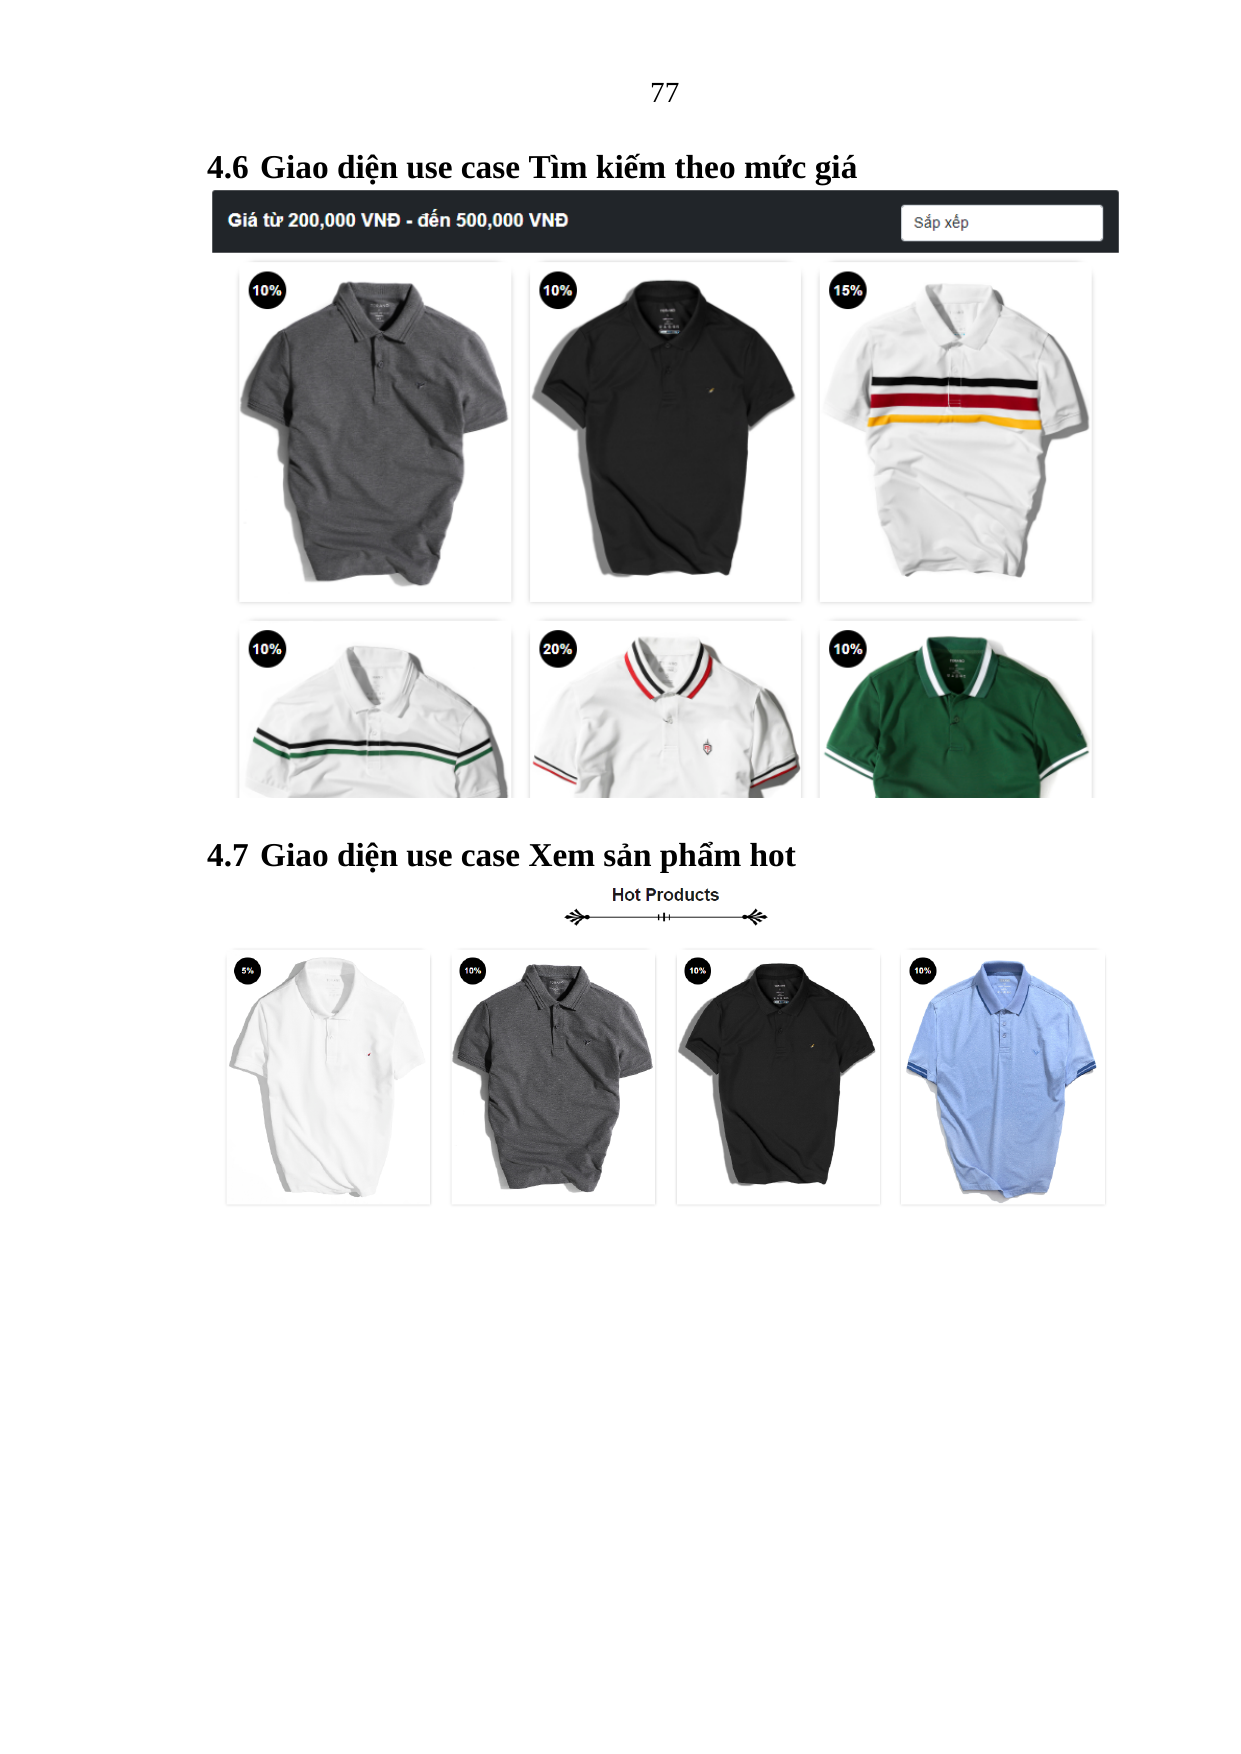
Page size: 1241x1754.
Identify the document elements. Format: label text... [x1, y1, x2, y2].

picture [206, 873, 1123, 1212]
subtitle Giao diện use case Xem sản phẩm hot [207, 836, 1122, 873]
subtitle Giao diện use case Tìm kiếm theo mức giá [207, 148, 1122, 186]
picture [206, 186, 1123, 798]
